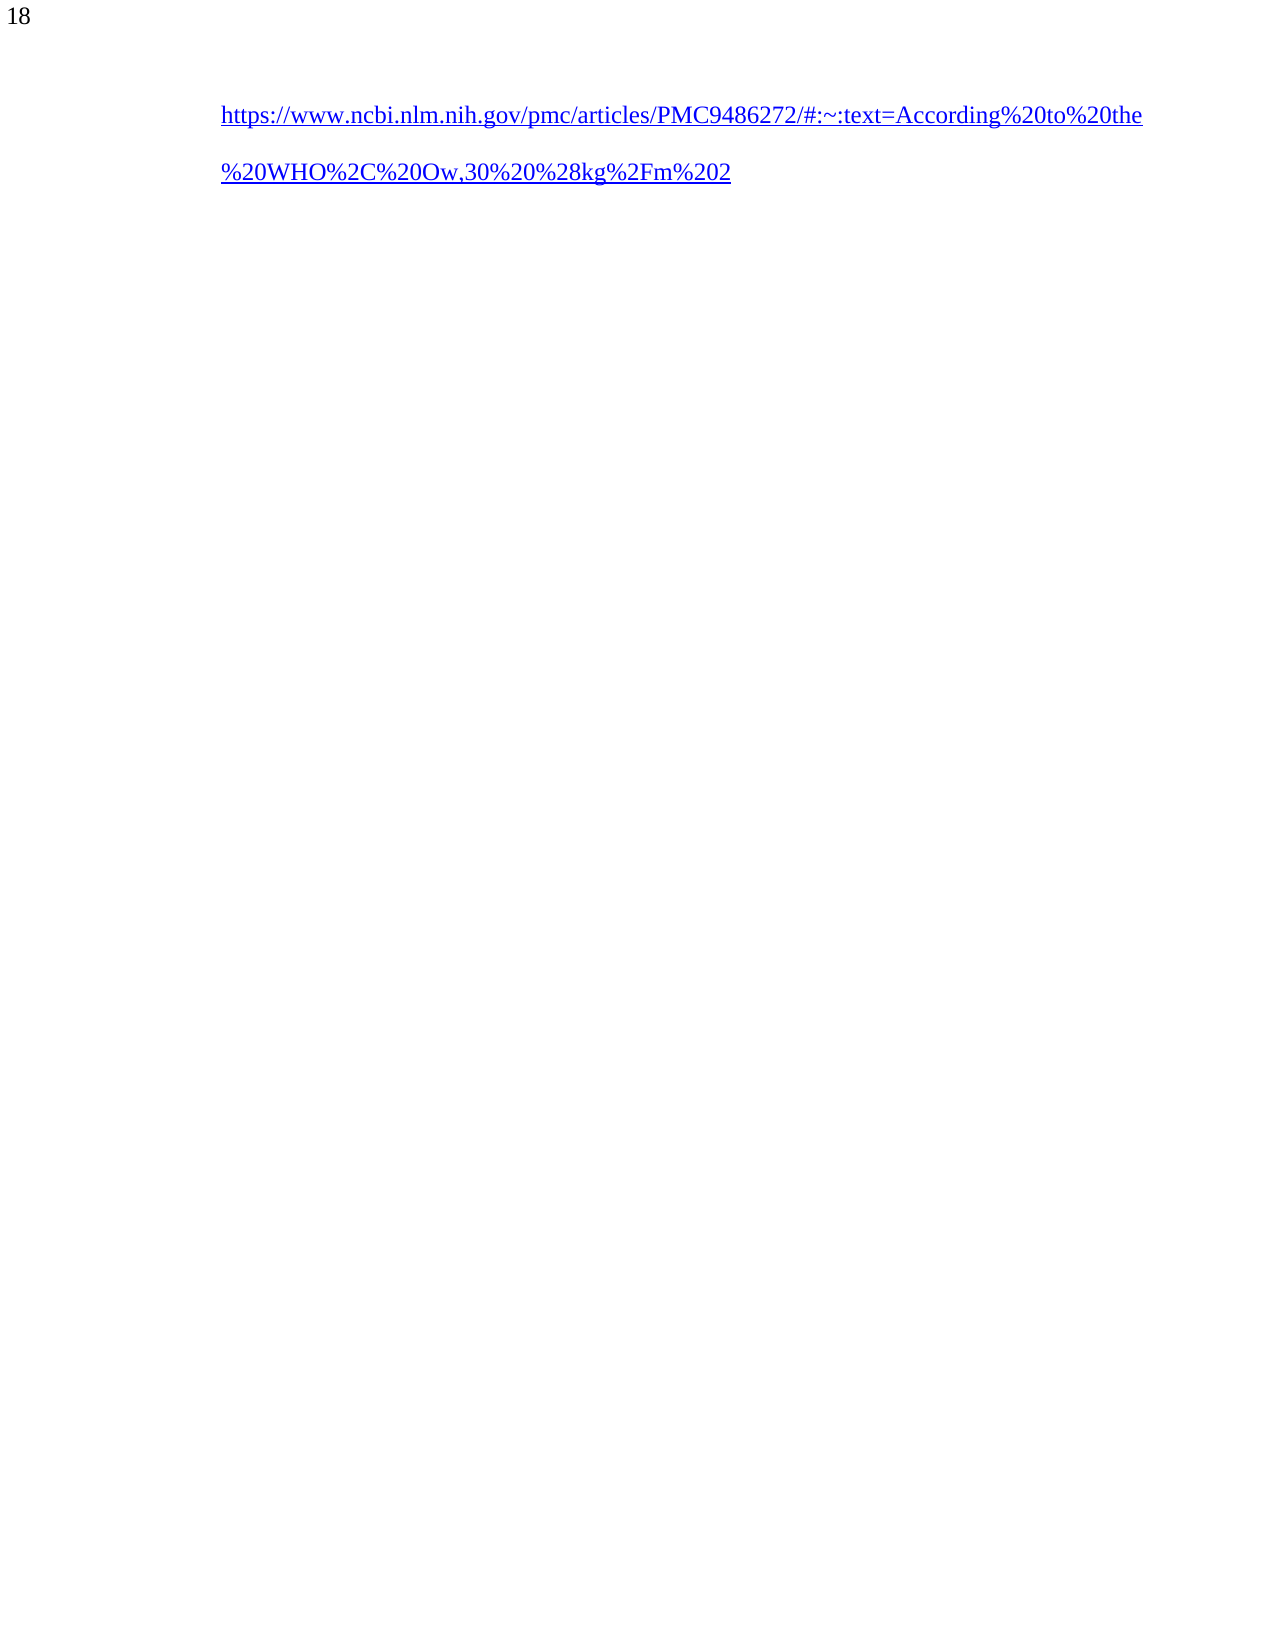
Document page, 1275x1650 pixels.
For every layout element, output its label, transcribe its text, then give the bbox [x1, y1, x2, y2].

text https://www.ncbi.nlm.nih.gov/pmc/articles/PMC9486272/#:~:text=According%20to%20the%20WHO%2C%20Ow,30%20%28kg%2Fm%202 [221, 100, 1217, 186]
